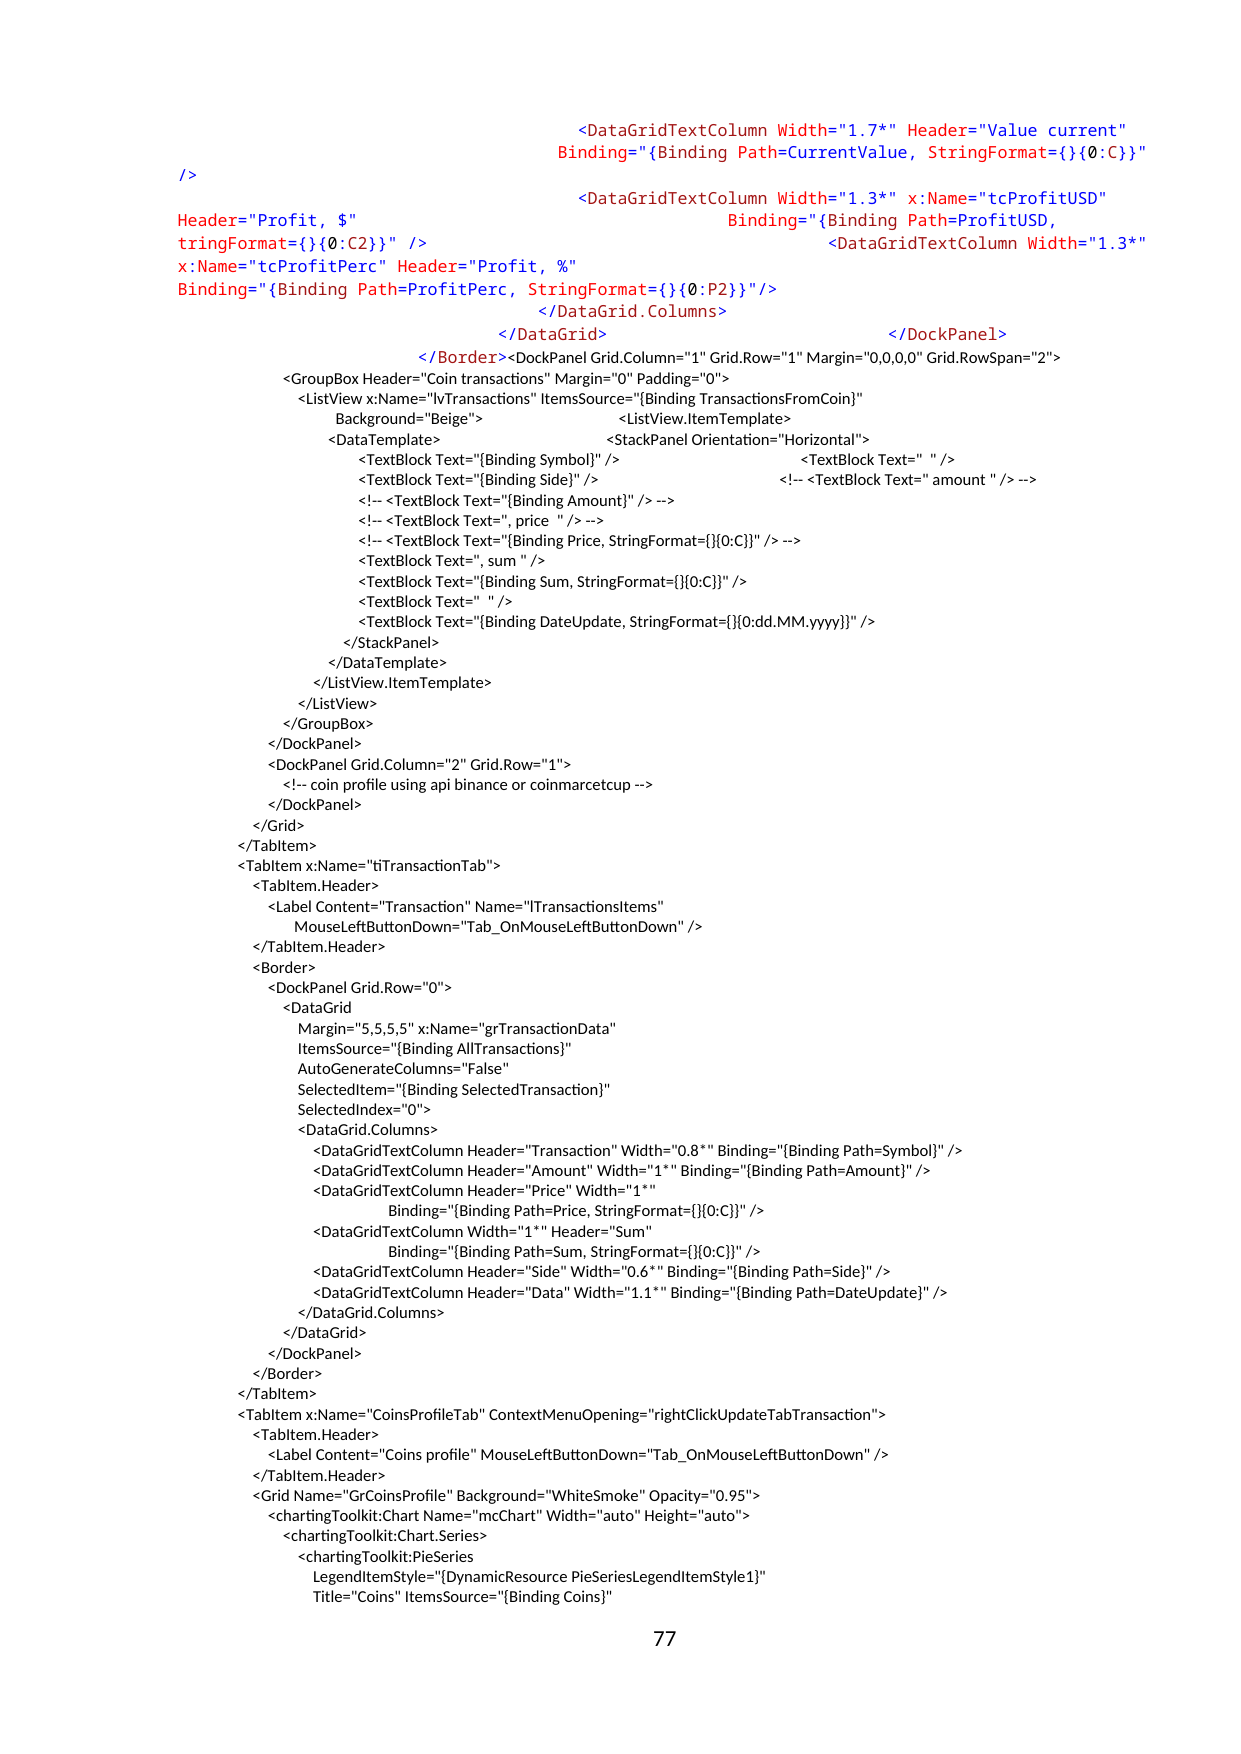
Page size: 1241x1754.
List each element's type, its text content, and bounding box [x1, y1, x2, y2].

text <TextBlock Text="{Binding Sum, StringFormat={}{0:C}}" /> [177, 571, 1152, 591]
text Binding="{Binding Path=Price, StringFormat={}{0:C}}" /> [177, 1201, 1152, 1221]
text SelectedIndex="0"> [177, 1099, 1152, 1119]
text <!-- <TextBlock Text=", price " /> --> [177, 510, 1152, 530]
text <!-- coin profile using api binance or coinmarcetcup --> [177, 774, 1152, 794]
text <DataTemplate> <StackPanel Orientation="Horizontal"> [177, 429, 1152, 449]
text <DataGridTextColumn Width="1.7*" Header="Value current" [177, 118, 1152, 141]
text <GroupBox Header="Coin transactions" Margin="0" Padding="0"> [177, 368, 1152, 388]
text <DockPanel Grid.Row="0"> [177, 977, 1152, 998]
text </Grid> [177, 815, 1152, 835]
text </GroupBox> [177, 713, 1152, 733]
text </Border> [177, 1363, 1152, 1383]
text <DataGridTextColumn Header="Transaction" Width="0.8*" Binding="{Binding Path=Symbol}" /> [177, 1140, 1152, 1160]
text <Grid Name="GrCoinsProfile" Background="WhiteSmoke" Opacity="0.95"> [177, 1485, 1152, 1505]
text <DataGridTextColumn Header="Price" Width="1*" [177, 1180, 1152, 1201]
text MouseLeftButtonDown="Tab_OnMouseLeftButtonDown" /> [177, 916, 1152, 937]
text Binding="{Binding Path=Sum, StringFormat={}{0:C}}" /> [177, 1241, 1152, 1262]
text </TabItem> [177, 835, 1152, 855]
text <chartingToolkit:Chart.Series> [177, 1526, 1152, 1546]
text </DataGrid.Columns> [177, 300, 1152, 322]
text </DataGrid> [177, 1323, 1152, 1343]
text <TextBlock Text="{Binding DateUpdate, StringFormat={}{0:dd.MM.yyyy}}" /> [177, 612, 1152, 632]
text </DataTemplate> [177, 652, 1152, 673]
text </DockPanel> [177, 794, 1152, 815]
text <TabItem x:Name="tiTransactionTab"> [177, 855, 1152, 876]
text <!-- <TextBlock Text="{Binding Amount}" /> --> [177, 490, 1152, 510]
text </DataGrid.Columns> [177, 1302, 1152, 1323]
text <DataGridTextColumn Header="Data" Width="1.1*" Binding="{Binding Path=DateUpdate}" /> [177, 1282, 1152, 1302]
text <DataGrid.Columns> [177, 1119, 1152, 1140]
text <!-- <TextBlock Text="{Binding Priсe, StringFormat={}{0:C}}" /> --> [177, 530, 1152, 551]
text </ListView> [177, 693, 1152, 713]
text </StackPanel> [177, 632, 1152, 652]
text LegendItemStyle="{DynamicResource PieSeriesLegendItemStyle1}" [177, 1566, 1152, 1587]
text Background="Beige"> <ListView.ItemTemplate> [177, 408, 1152, 429]
text <TabItem x:Name="CoinsProfileTab" ContextMenuOpening="rightClickUpdateTabTransaction"> [177, 1404, 1152, 1424]
text </TabItem.Header> [177, 937, 1152, 957]
text <DataGridTextColumn Header="Side" Width="0.6*" Binding="{Binding Path=Side}" /> [177, 1262, 1152, 1282]
text <Label Content="Coins profile" MouseLeftButtonDown="Tab_OnMouseLeftButtonDown" /> [177, 1444, 1152, 1465]
text </DockPanel> [177, 733, 1152, 754]
text <chartingToolkit:PieSeries [177, 1546, 1152, 1566]
text <TextBlock Text="{Binding Side}" /> <!-- <TextBlock Text=" amount " /> --> [177, 469, 1152, 490]
text SelectedItem="{Binding SelectedTransaction}" [177, 1079, 1152, 1099]
text <Label Content="Transaction" Name="lTransactionsItems" [177, 896, 1152, 916]
text <Border> [177, 957, 1152, 977]
text </DockPanel> [177, 1343, 1152, 1363]
text </TabItem> [177, 1383, 1152, 1404]
text </ListView.ItemTemplate> [177, 673, 1152, 693]
text AutoGenerateColumns="False" [177, 1058, 1152, 1079]
text Binding="{Binding Path=CurrentValue, StringFormat={}{0:C}}" /> [177, 141, 1152, 186]
text </DataGrid> </DockPanel> [177, 322, 1152, 345]
text <TextBlock Text=" " /> [177, 591, 1152, 612]
text <DataGrid [177, 998, 1152, 1018]
text <chartingToolkit:Chart Name="mcChart" Width="auto" Height="auto"> [177, 1505, 1152, 1526]
text <DataGridTextColumn Width="1.3*" x:Name="tcProfitUSD" Header="Profit, $" Binding="{Binding Path=ProfitUSD, tringFormat={}{0:C2}}" /> <DataGridTextColumn Width="1.3*" x:Name="tcProfitPerc" Header="Profit, %" Binding="{Binding Path=ProfitPerс, StringFormat={}{0:P2}}"/> [177, 186, 1152, 300]
text <TextBlock Text=", sum " /> [177, 551, 1152, 571]
text <DataGridTextColumn Width="1*" Header="Sum" [177, 1221, 1152, 1241]
text Margin="5,5,5,5" x:Name="grTransactionData" [177, 1018, 1152, 1038]
text </Border><DockPanel Grid.Column="1" Grid.Row="1" Margin="0,0,0,0" Grid.RowSpan="2"> [177, 345, 1152, 368]
text <TabItem.Header> [177, 1424, 1152, 1444]
text <TextBlock Text="{Binding Symbol}" /> <TextBlock Text=" " /> [177, 449, 1152, 469]
text <TabItem.Header> [177, 876, 1152, 896]
text <DataGridTextColumn Header="Amount" Width="1*" Binding="{Binding Path=Amount}" /> [177, 1160, 1152, 1180]
text <ListView x:Name="lvTransactions" ItemsSource="{Binding TransactionsFromCoin}" [177, 388, 1152, 408]
text <DockPanel Grid.Column="2" Grid.Row="1"> [177, 754, 1152, 774]
text Title="Coins" ItemsSource="{Binding Coins}" [177, 1587, 1152, 1607]
text ItemsSource="{Binding AllTransactions}" [177, 1038, 1152, 1058]
text </TabItem.Header> [177, 1465, 1152, 1485]
